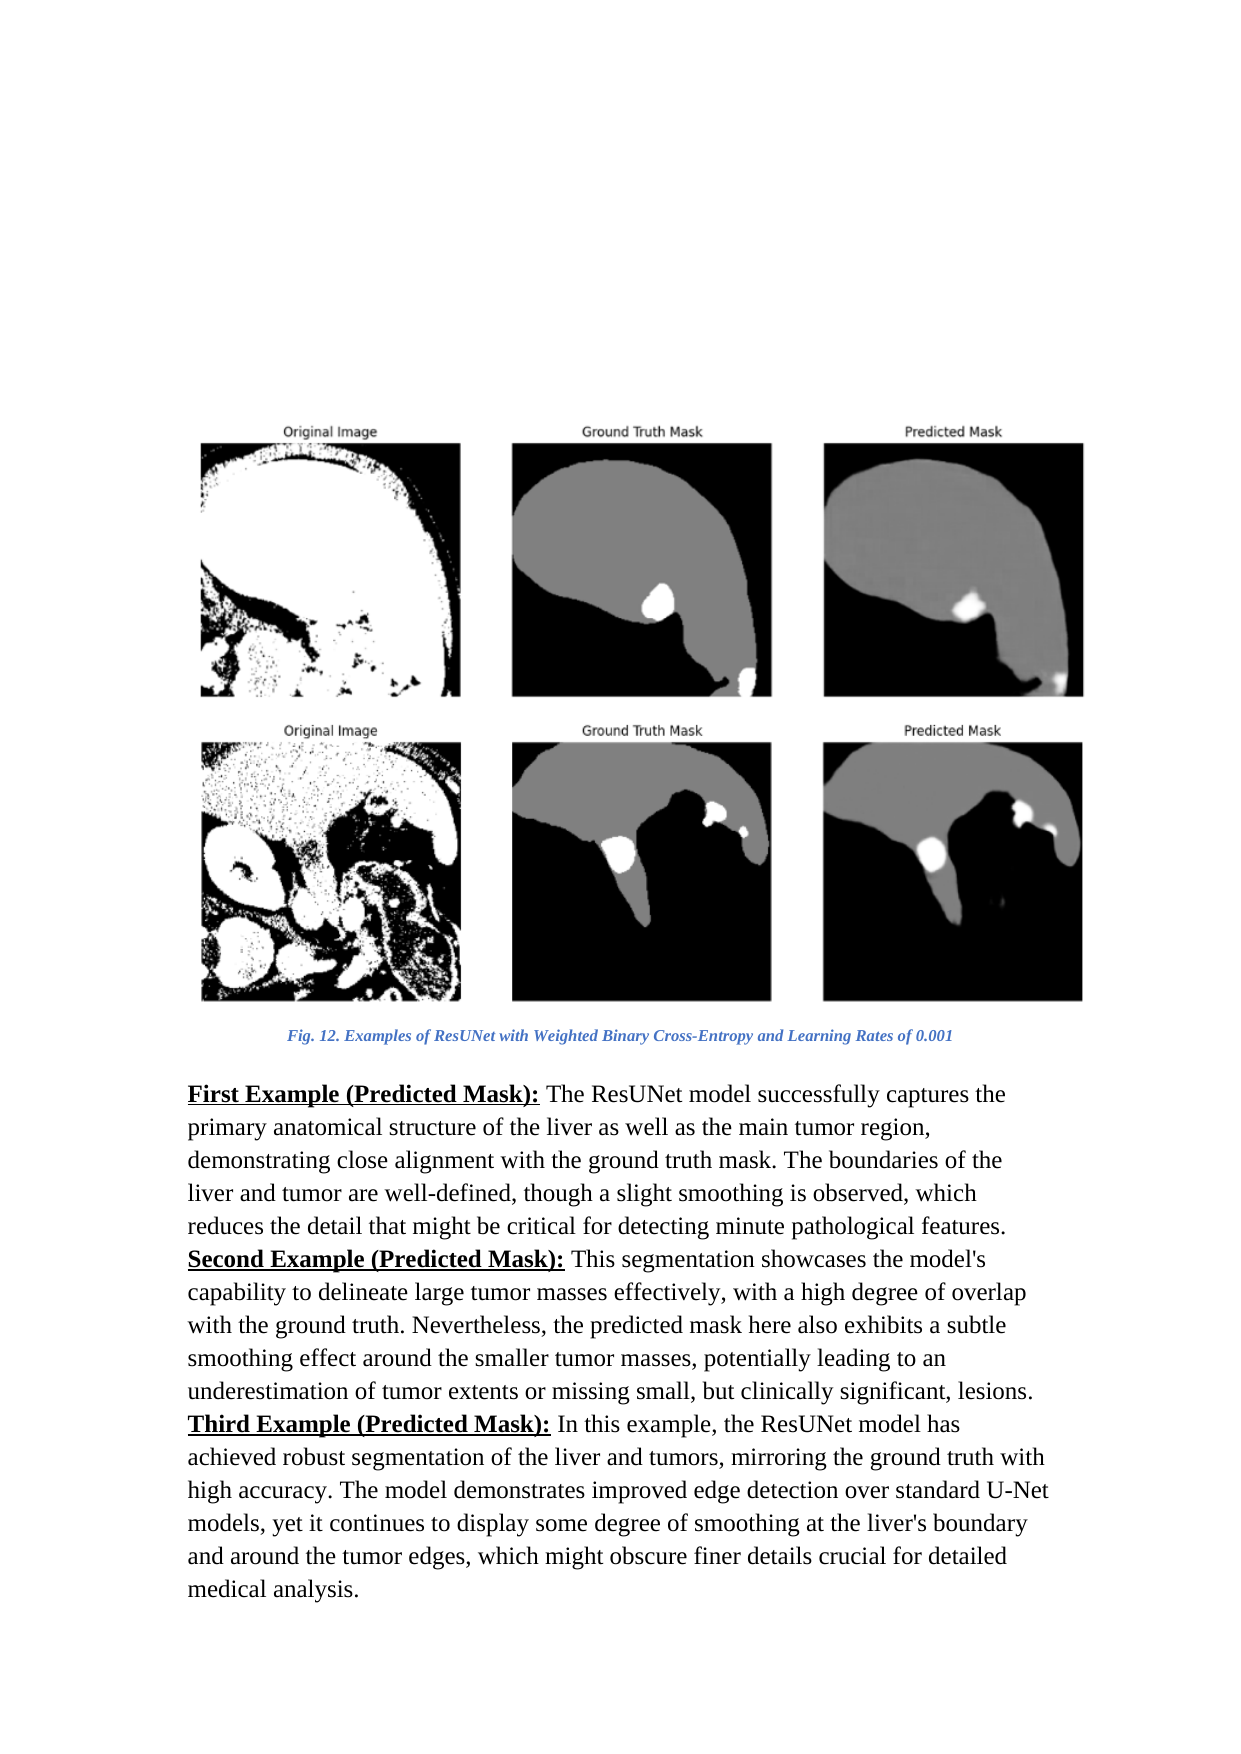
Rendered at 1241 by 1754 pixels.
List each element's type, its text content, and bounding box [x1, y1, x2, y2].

picture [193, 708, 1090, 1004]
text First Example (Predicted Mask): The ResUNet model successfully captures the primary anatomical structure of the liver as well as the main tumor region, demonstrating close alignment with the ground truth mask. The boundaries of the liver and tumor are well-defined, though a slight smoothing is observed, which reduces the detail that might be critical for detecting minute pathological features. [187, 1079, 1053, 1240]
text Fig. 12. Examples of ResUNet with Weighted Binary Cross-Entropy and Learning Rates of 0.001 [187, 1026, 1053, 1045]
text Third Example (Predicted Mask): In this example, the ResUNet model has achieved robust segmentation of the liver and tumors, mirroring the ground truth with high accuracy. The model demonstrates improved edge detection over standard U-Net models, yet it continues to display some degree of smoothing at the liver's boundary and around the tumor edges, which might obscure finer details crucial for detailed medical analysis. [187, 1409, 1053, 1603]
picture [195, 419, 1089, 704]
text Second Example (Predicted Mask): This segmentation showcases the model's capability to delineate large tumor masses effectively, with a high degree of overlap with the ground truth. Nevertheless, the predicted mask here also exhibits a subtle smoothing effect around the smaller tumor masses, potentially leading to an underestimation of tumor extents or missing small, but clinically significant, lesions. [187, 1244, 1053, 1405]
